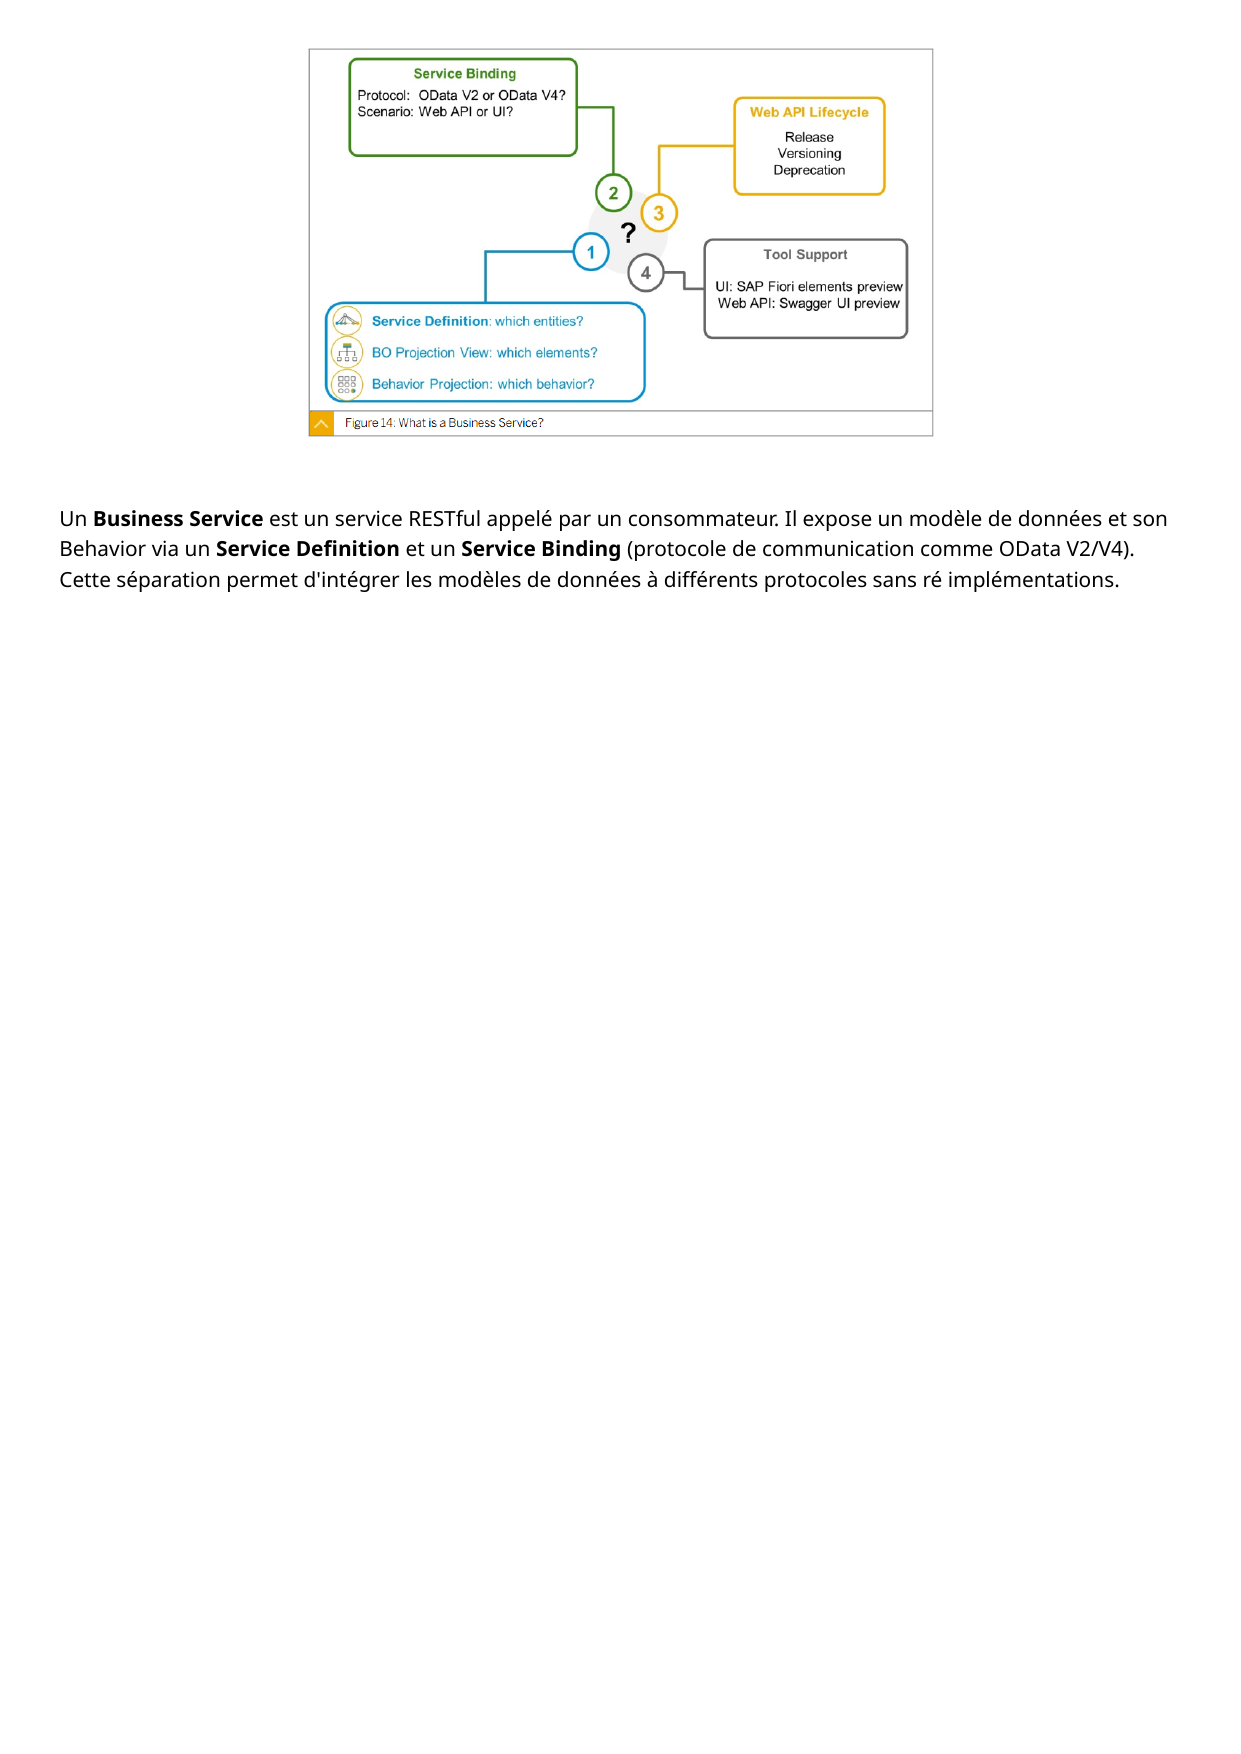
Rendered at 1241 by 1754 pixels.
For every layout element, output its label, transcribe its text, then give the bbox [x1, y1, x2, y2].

text Un Business Service est un service RESTful appelé par un consommateur. Il expose un modèle de données et son Behavior via un Service Definition et un Service Binding (protocole de communication comme OData V2/V4). Cette séparation permet d'intégrer les modèles de données à différents protocoles sans ré implémentations. [59, 504, 1181, 593]
picture [303, 44, 938, 438]
